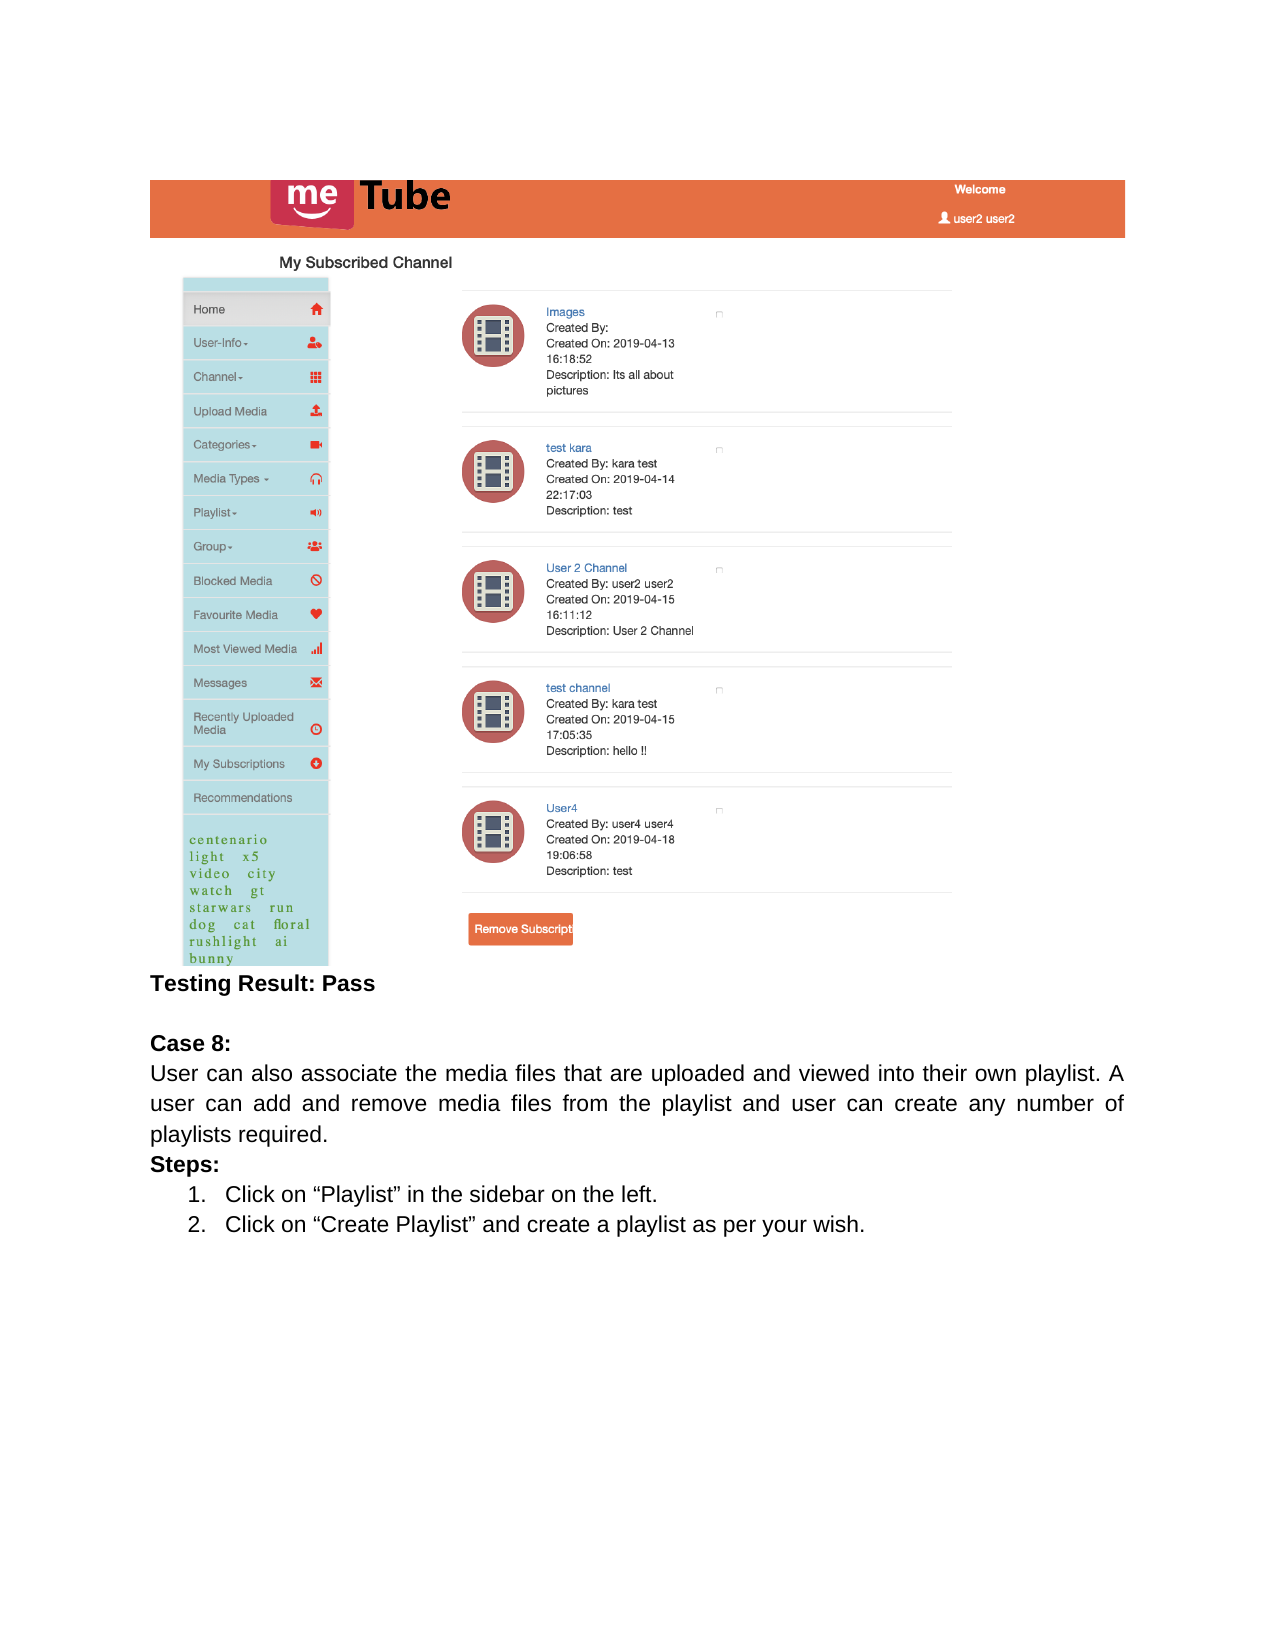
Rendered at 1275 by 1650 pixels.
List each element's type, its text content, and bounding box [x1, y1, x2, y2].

text User can also associate the media files that are uploaded and viewed into their own playlist. A user can add and remove media files from the playlist and user can create any number of playlists required. [150, 1060, 1125, 1147]
list Click on “Playlist” in the sidebar on the left. [187, 1181, 1125, 1207]
list Click on “Create Playlist” and create a playlist as per your wish. [187, 1211, 1125, 1237]
picture [150, 180, 1125, 966]
text Testing Result: Pass [150, 969, 1125, 996]
text Case 8: [150, 1030, 1125, 1056]
text Steps: [150, 1151, 1125, 1177]
